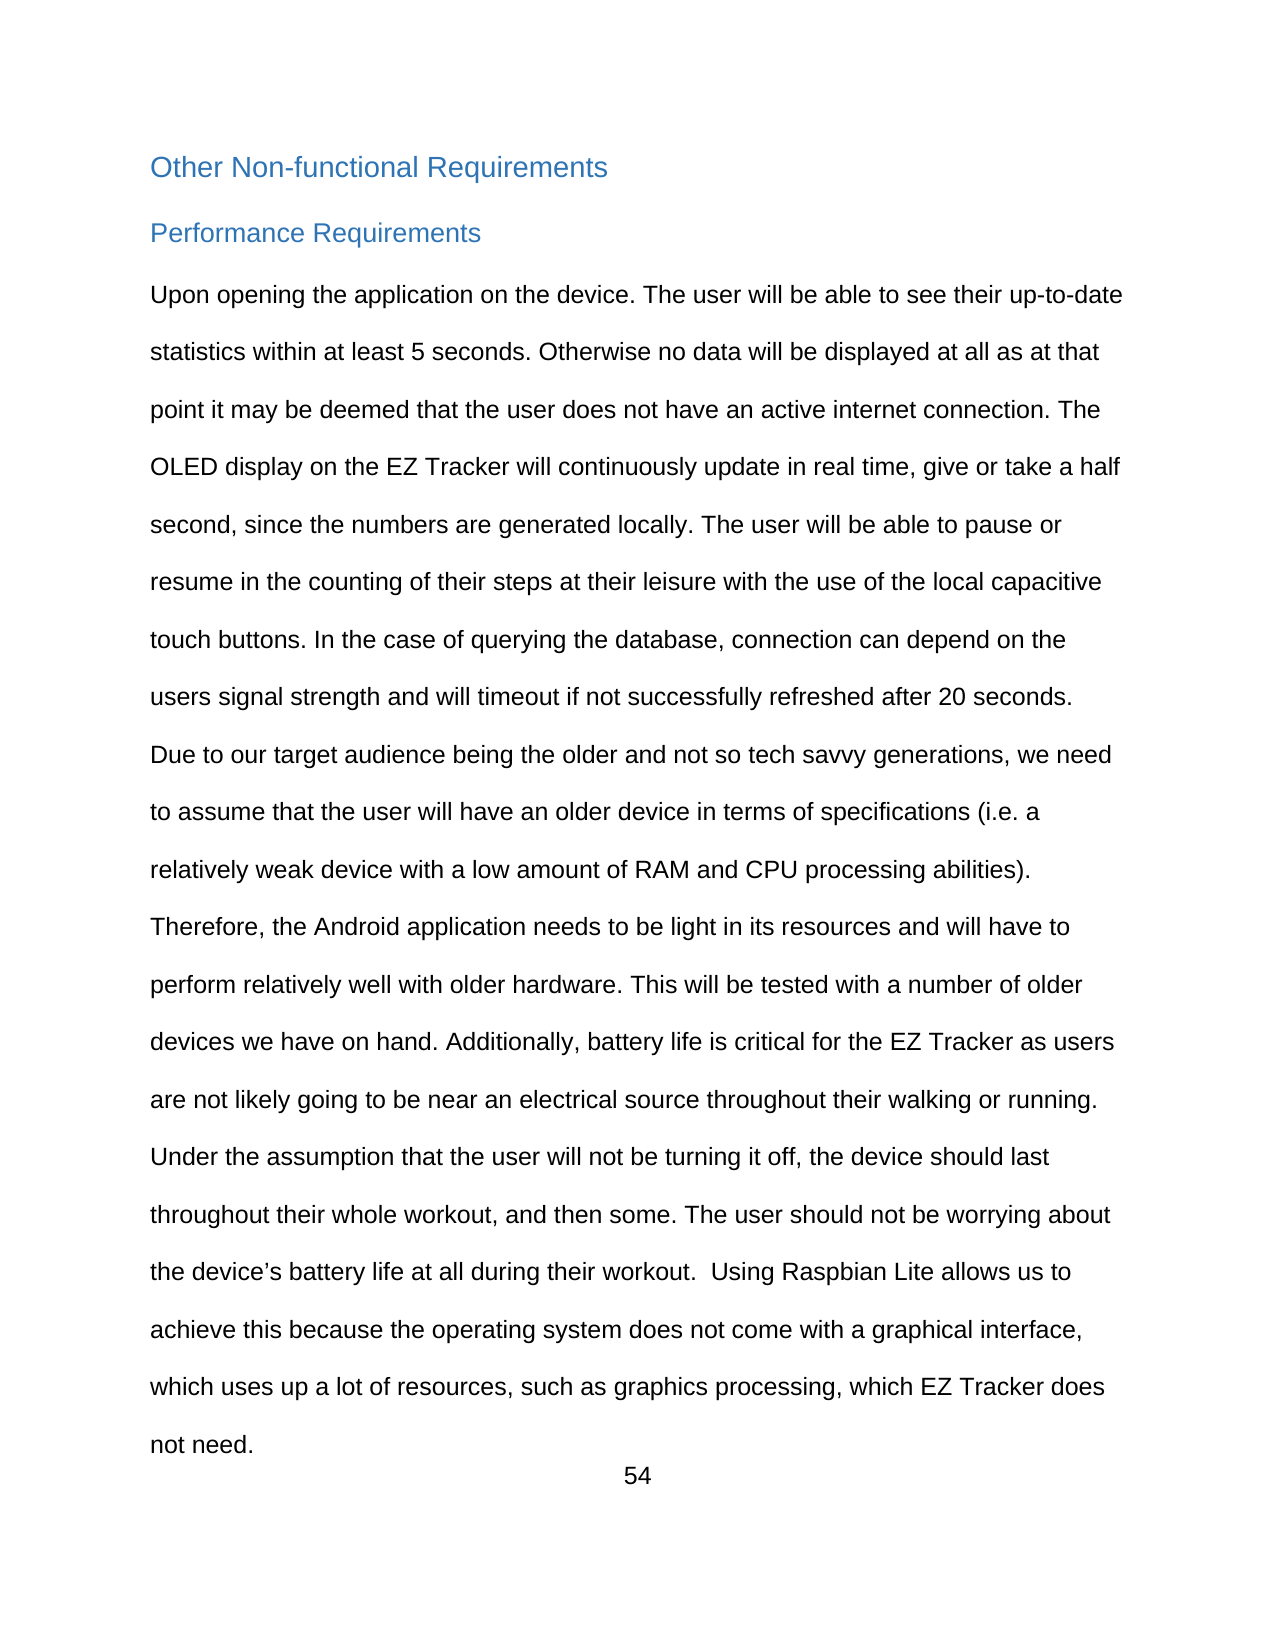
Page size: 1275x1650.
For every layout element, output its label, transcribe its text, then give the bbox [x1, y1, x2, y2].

text Due to our target audience being the older and not so tech savvy generations, we need to assume that the user will have an older device in terms of specifications (i.e. a relatively weak device with a low amount of RAM and CPU processing abilities). Therefore, the Android application needs to be light in its resources and will have to perform relatively well with older hardware. This will be tested with a number of older devices we have on hand. Additionally, battery life is critical for the EZ Tracker as users are not likely going to be near an electrical source throughout their walking or running. Under the assumption that the user will not be turning it off, the device should last throughout their whole workout, and then some. The user should not be worrying about the device’s battery life at all during their workout. Using Raspbian Lite allows us to achieve this because the operating system does not come with a graphical interface, which uses up a lot of resources, such as graphics processing, which EZ Tracker does not need. [150, 739, 1125, 1458]
subtitle Other Non-functional Requirements [150, 150, 1125, 183]
subtitle Performance Requirements [150, 217, 1125, 248]
text Upon opening the application on the device. The user will be able to see their up-to-date statistics within at least 5 seconds. Otherwise no data will be displayed at all as at that point it may be deemed that the user does not have an active internet connection. The OLED display on the EZ Tracker will continuously update in real time, give or take a half second, since the numbers are generated locally. The user will be able to pause or resume in the counting of their steps at their leisure with the use of the local capacitive touch buttons. In the case of querying the database, connection can depend on the users signal strength and will timeout if not successfully refreshed after 20 seconds. [150, 279, 1125, 711]
